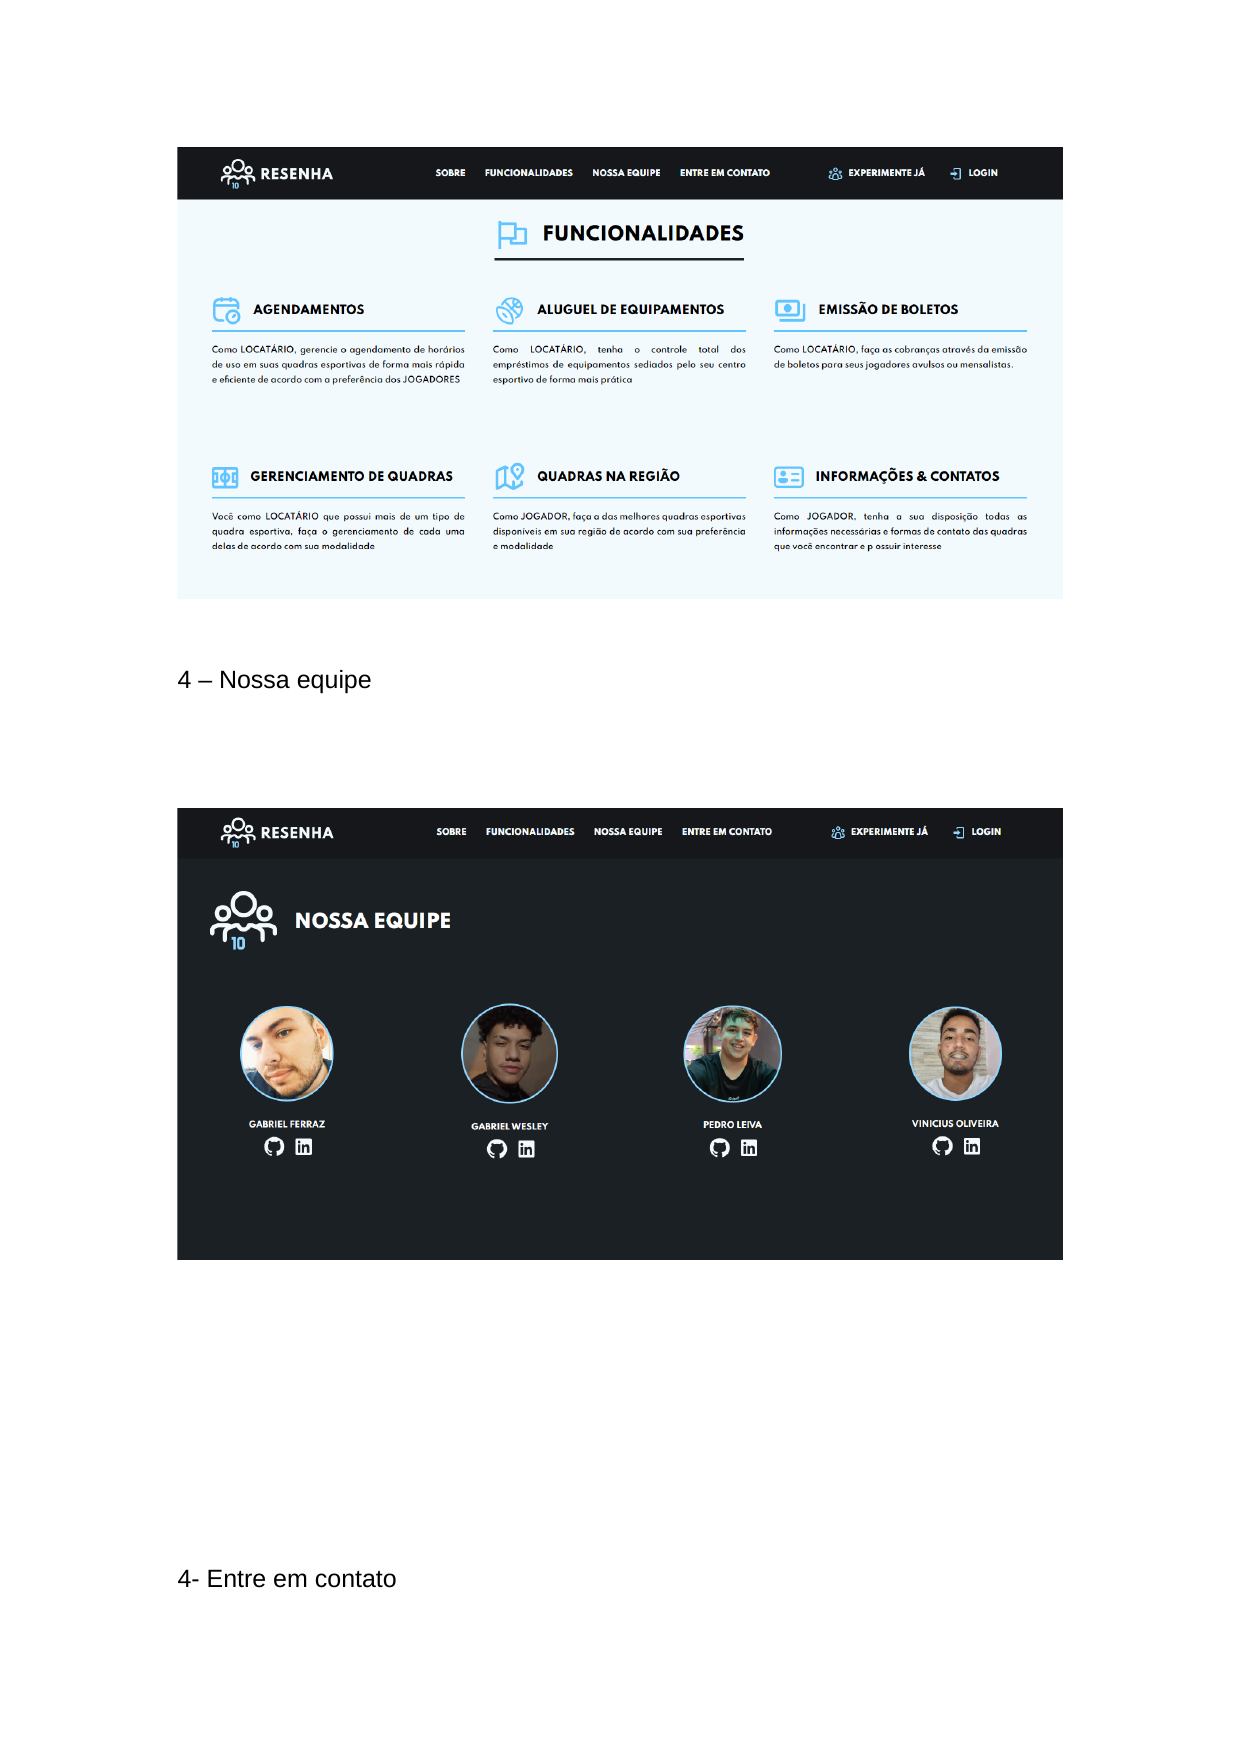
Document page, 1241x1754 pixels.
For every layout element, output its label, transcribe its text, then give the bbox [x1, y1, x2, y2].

picture [177, 808, 1063, 1260]
text 4- Entre em contato [177, 1564, 1063, 1593]
text 4 – Nossa equipe [177, 665, 1063, 694]
picture [177, 147, 1063, 599]
